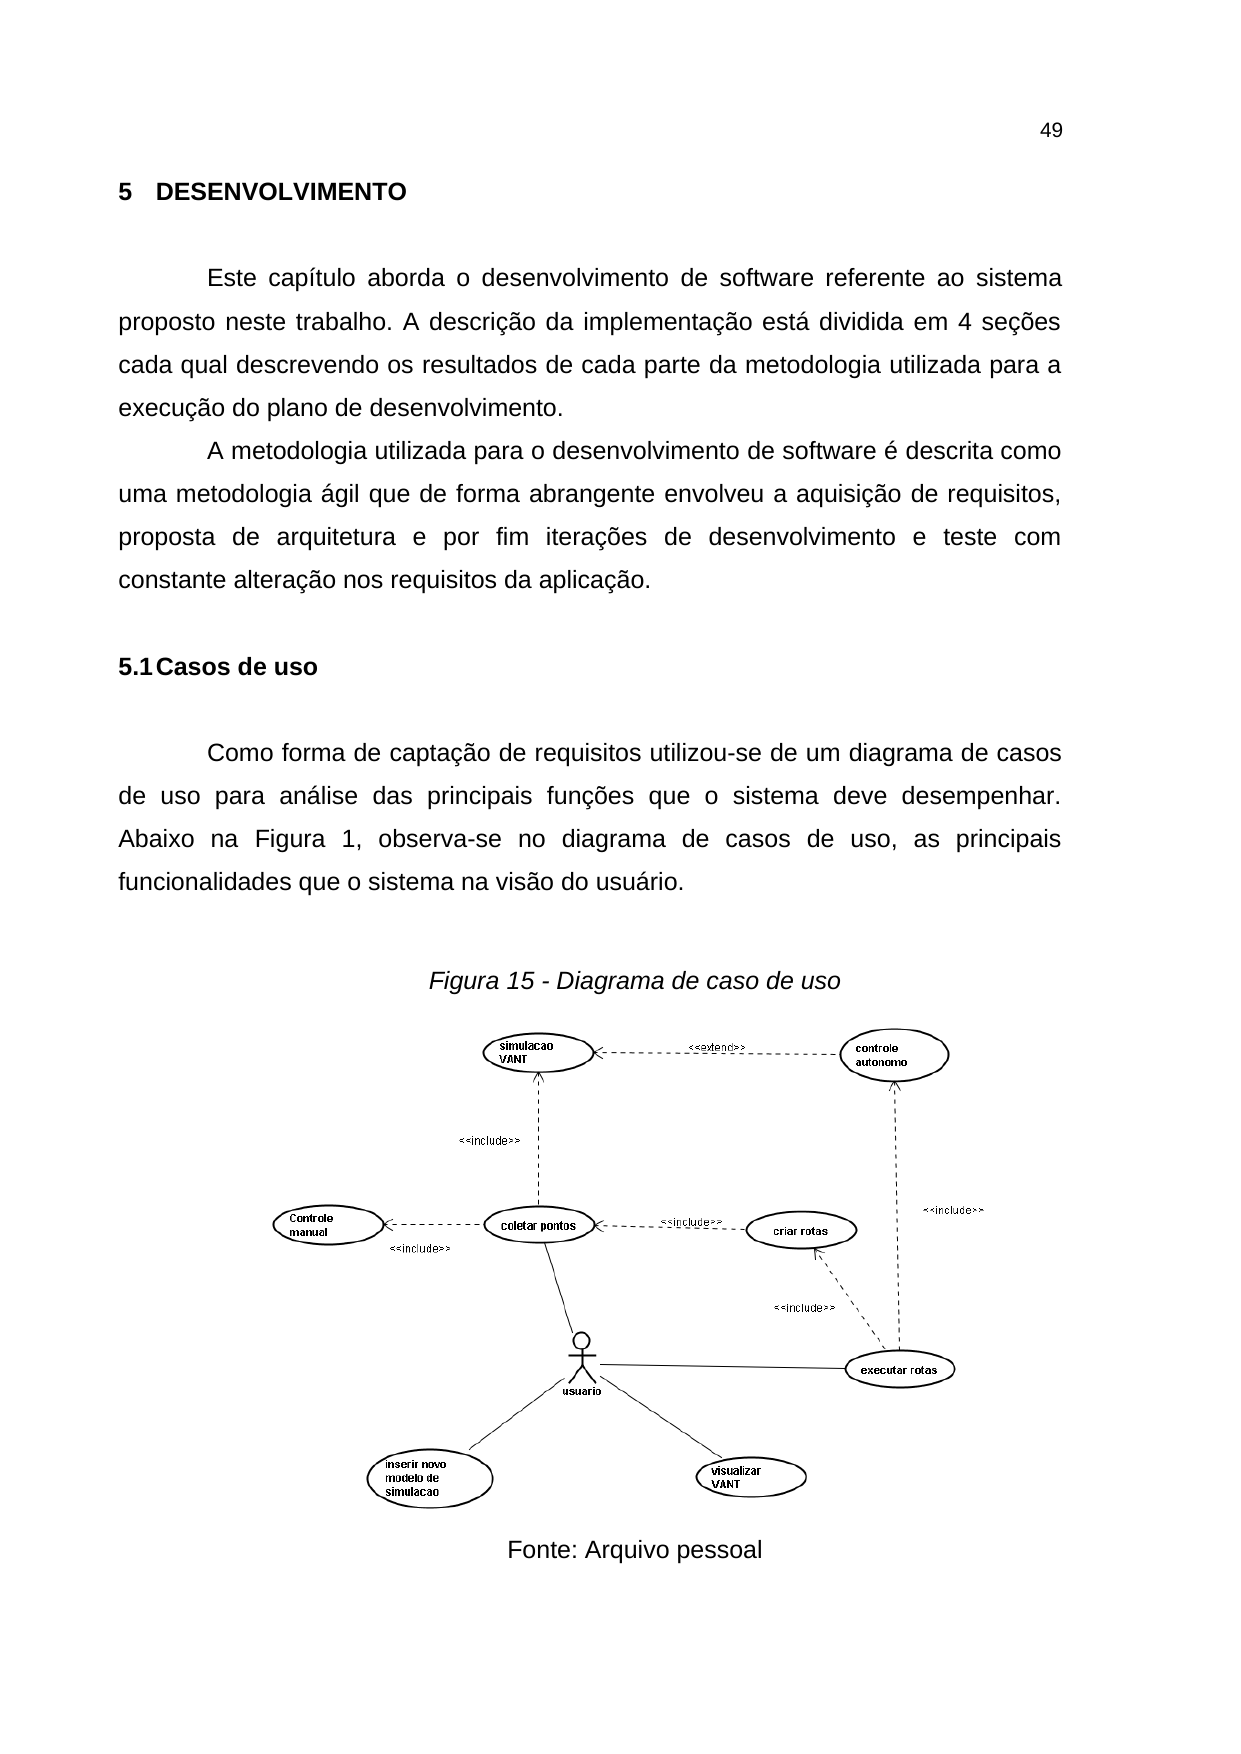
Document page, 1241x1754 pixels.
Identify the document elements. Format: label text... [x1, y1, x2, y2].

picture [265, 1009, 1004, 1521]
text Fonte: Arquivo pessoal [118, 1535, 1063, 1564]
text Figura 15 - Diagrama de caso de uso [118, 966, 1063, 995]
text A metodologia utilizada para o desenvolvimento de software é descrita como uma metodologia ágil que de forma abrangente envolveu a aquisição de requisitos, proposta de arquitetura e por fim iterações de desenvolvimento e teste com constante alteração nos requisitos da aplicação. [118, 436, 1063, 594]
text Este capítulo aborda o desenvolvimento de software referente ao sistema proposto neste trabalho. A descrição da implementação está dividida em 4 seções cada qual descrevendo os resultados de cada parte da metodologia utilizada para a execução do plano de desenvolvimento. [118, 263, 1063, 422]
subtitle Casos de uso [118, 652, 1063, 680]
text Como forma de captação de requisitos utilizou-se de um diagrama de casos de uso para análise das principais funções que o sistema deve desempenhar. Abaixo na Figura 1, observa-se no diagrama de casos de uso, as principais funcionalidades que o sistema na visão do usuário. [118, 738, 1063, 896]
subtitle Desenvolvimento [118, 177, 1063, 206]
